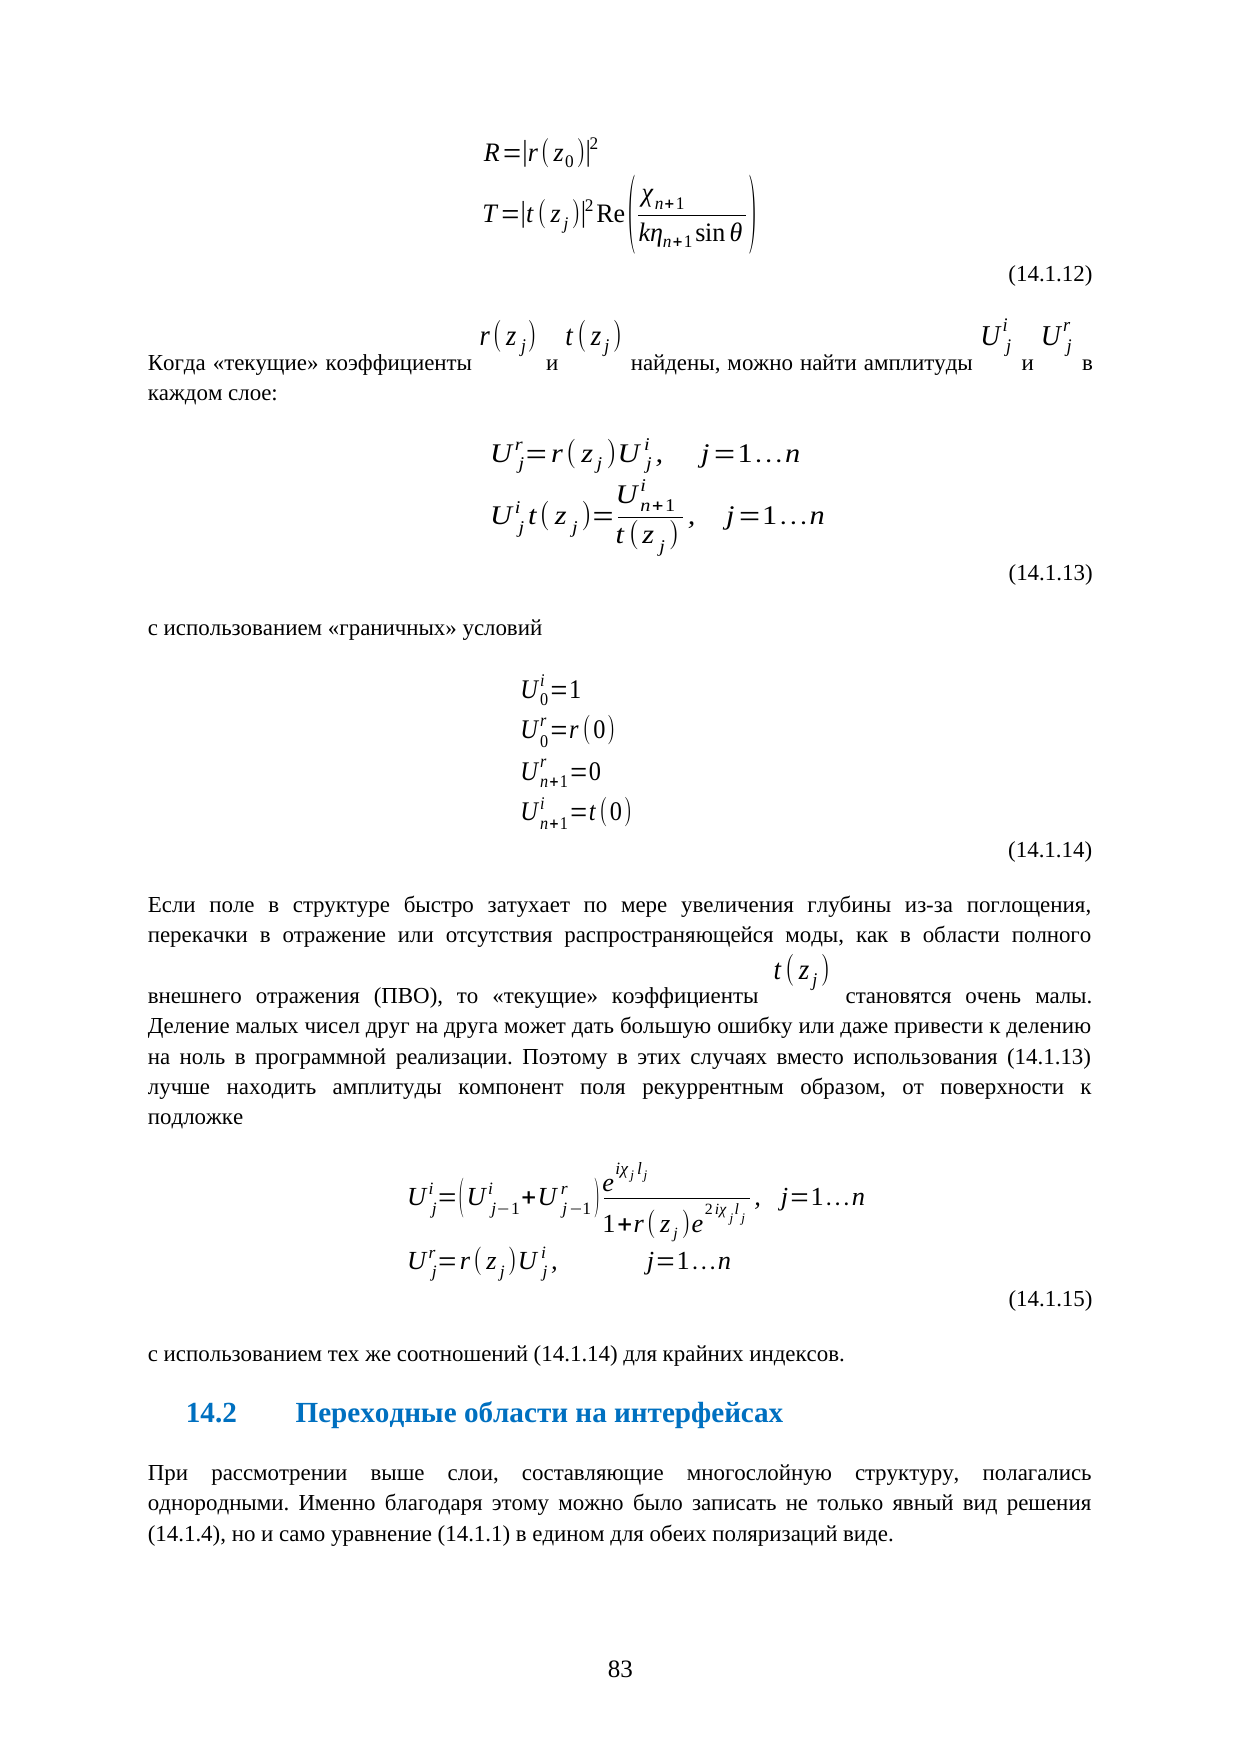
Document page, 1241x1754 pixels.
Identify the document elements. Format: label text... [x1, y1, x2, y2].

text (14.1.13) [148, 434, 1093, 586]
text с использованием «граничных» условий [148, 614, 1093, 641]
text (14.1.14) [148, 670, 1093, 862]
text Если поле в структуре быстро затухает по мере увеличения глубины из-за поглощения, перекачки в отражение или отсутствия распространяющейся моды, как в области полного внешнего отражения (ПВО), то «текущие» коэффициенты становятся очень малы. Деление малых чисел друг на друга может дать большую ошибку или даже привести к делению на ноль в программной реализации. Поэтому в этих случаях вместо использования (14.1.13) лучше находить амплитуды компонент поля рекуррентным образом, от поверхности к подложке [148, 891, 1093, 1129]
text При рассмотрении выше слои, составляющие многослойную структуру, полагались однородными. Именно благодаря этому можно было записать не только явный вид решения (14.1.4), но и само уравнение (14.1.1) в едином для обеих поляризаций виде. [148, 1459, 1093, 1546]
text (14.1.15) [148, 1158, 1093, 1312]
text (14.1.12) [148, 133, 1093, 286]
text Когда «текущие» коэффициенты и найдены, можно найти амплитуды и в каждом слое: [148, 315, 1093, 405]
text с использованием тех же соотношений (14.1.14) для крайних индексов. [148, 1340, 1093, 1367]
subtitle Переходные области на интерфейсах [155, 1396, 1093, 1429]
